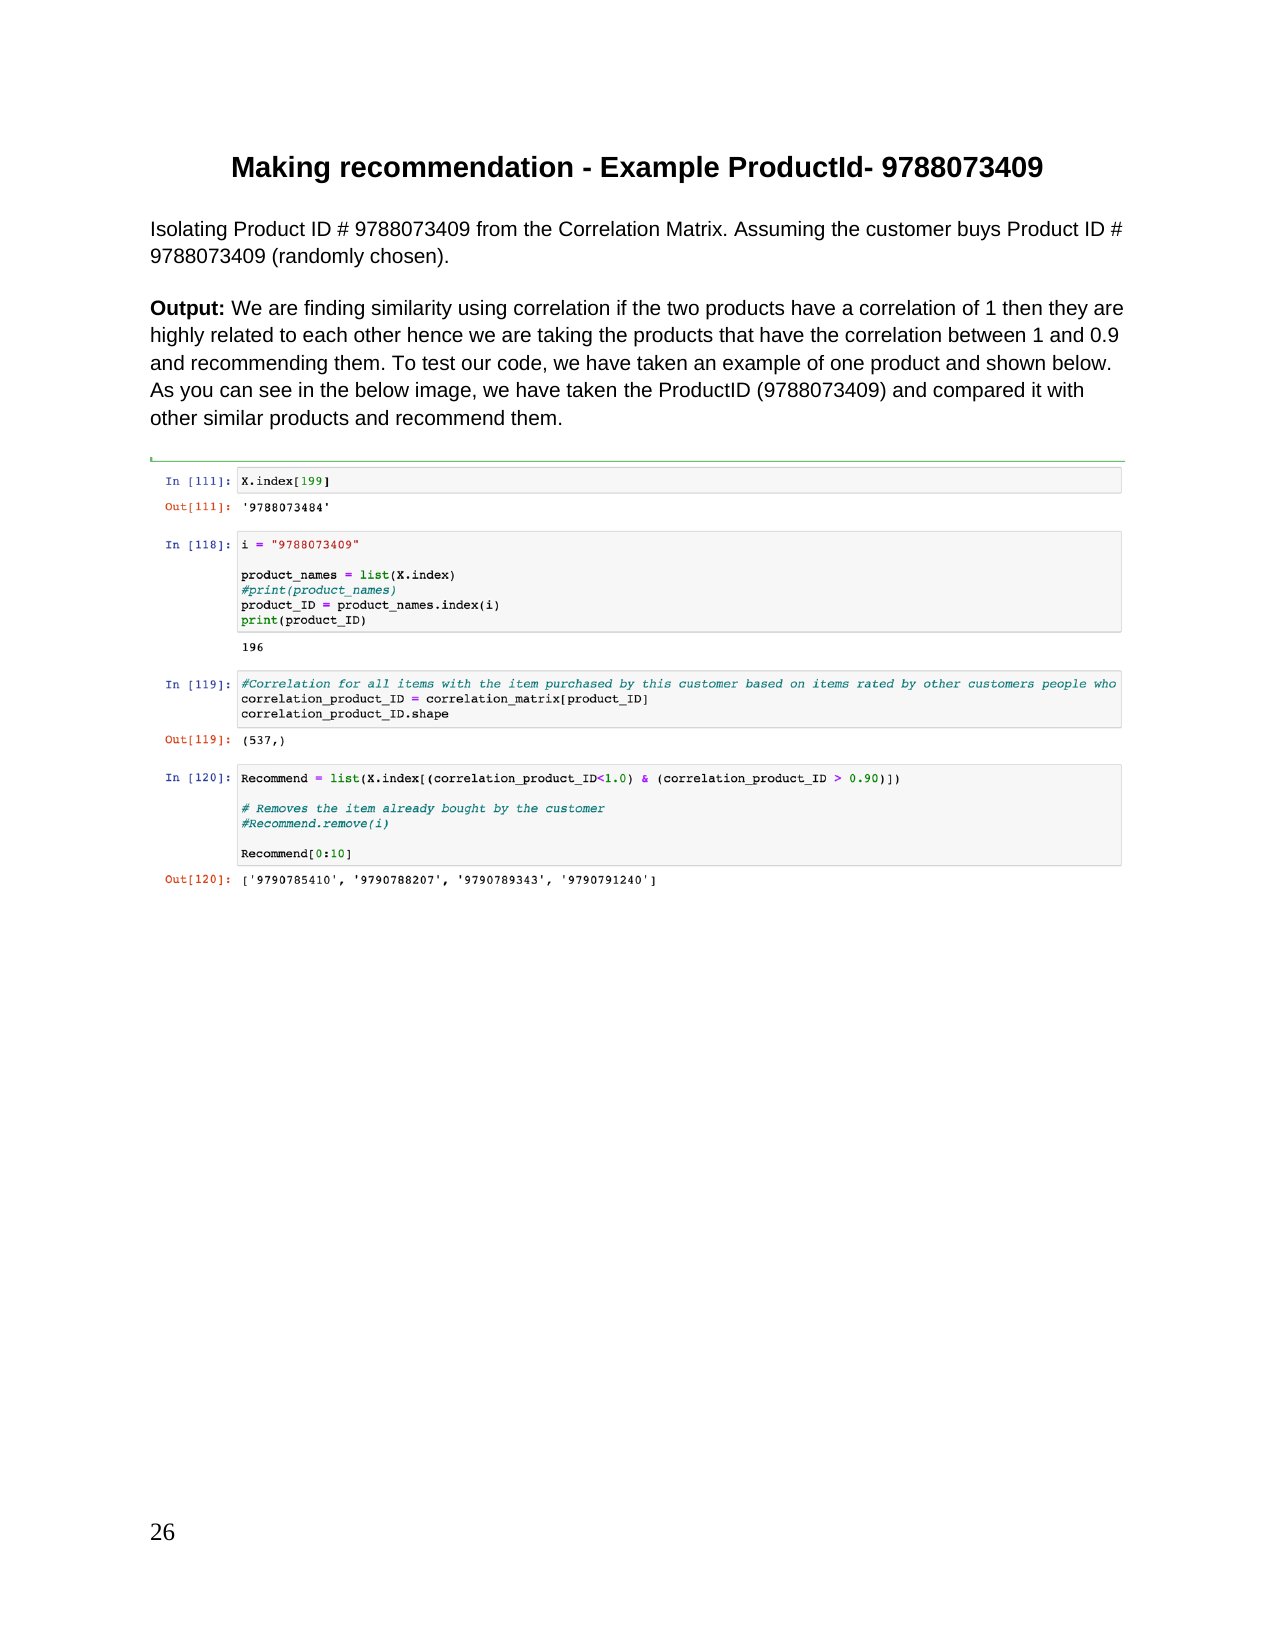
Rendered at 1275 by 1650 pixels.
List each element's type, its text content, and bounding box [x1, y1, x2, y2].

text Isolating Product ID # 9788073409 from the Correlation Matrix. Assuming the customer buys Product ID # 9788073409 (randomly chosen). [150, 217, 1125, 268]
text Output: We are finding similarity using correlation if the two products have a correlation of 1 then they are highly related to each other hence we are taking the products that have the correlation between 1 and 0.9 and recommending them. To test our code, we have taken an example of one product and shown below. As you can see in the below image, we have taken the ProductID (9788073409) and compared it with other similar products and recommend them. [150, 296, 1125, 429]
picture [150, 457, 1125, 903]
subtitle Making recommendation - Example ProductId- 9788073409 [150, 150, 1125, 183]
